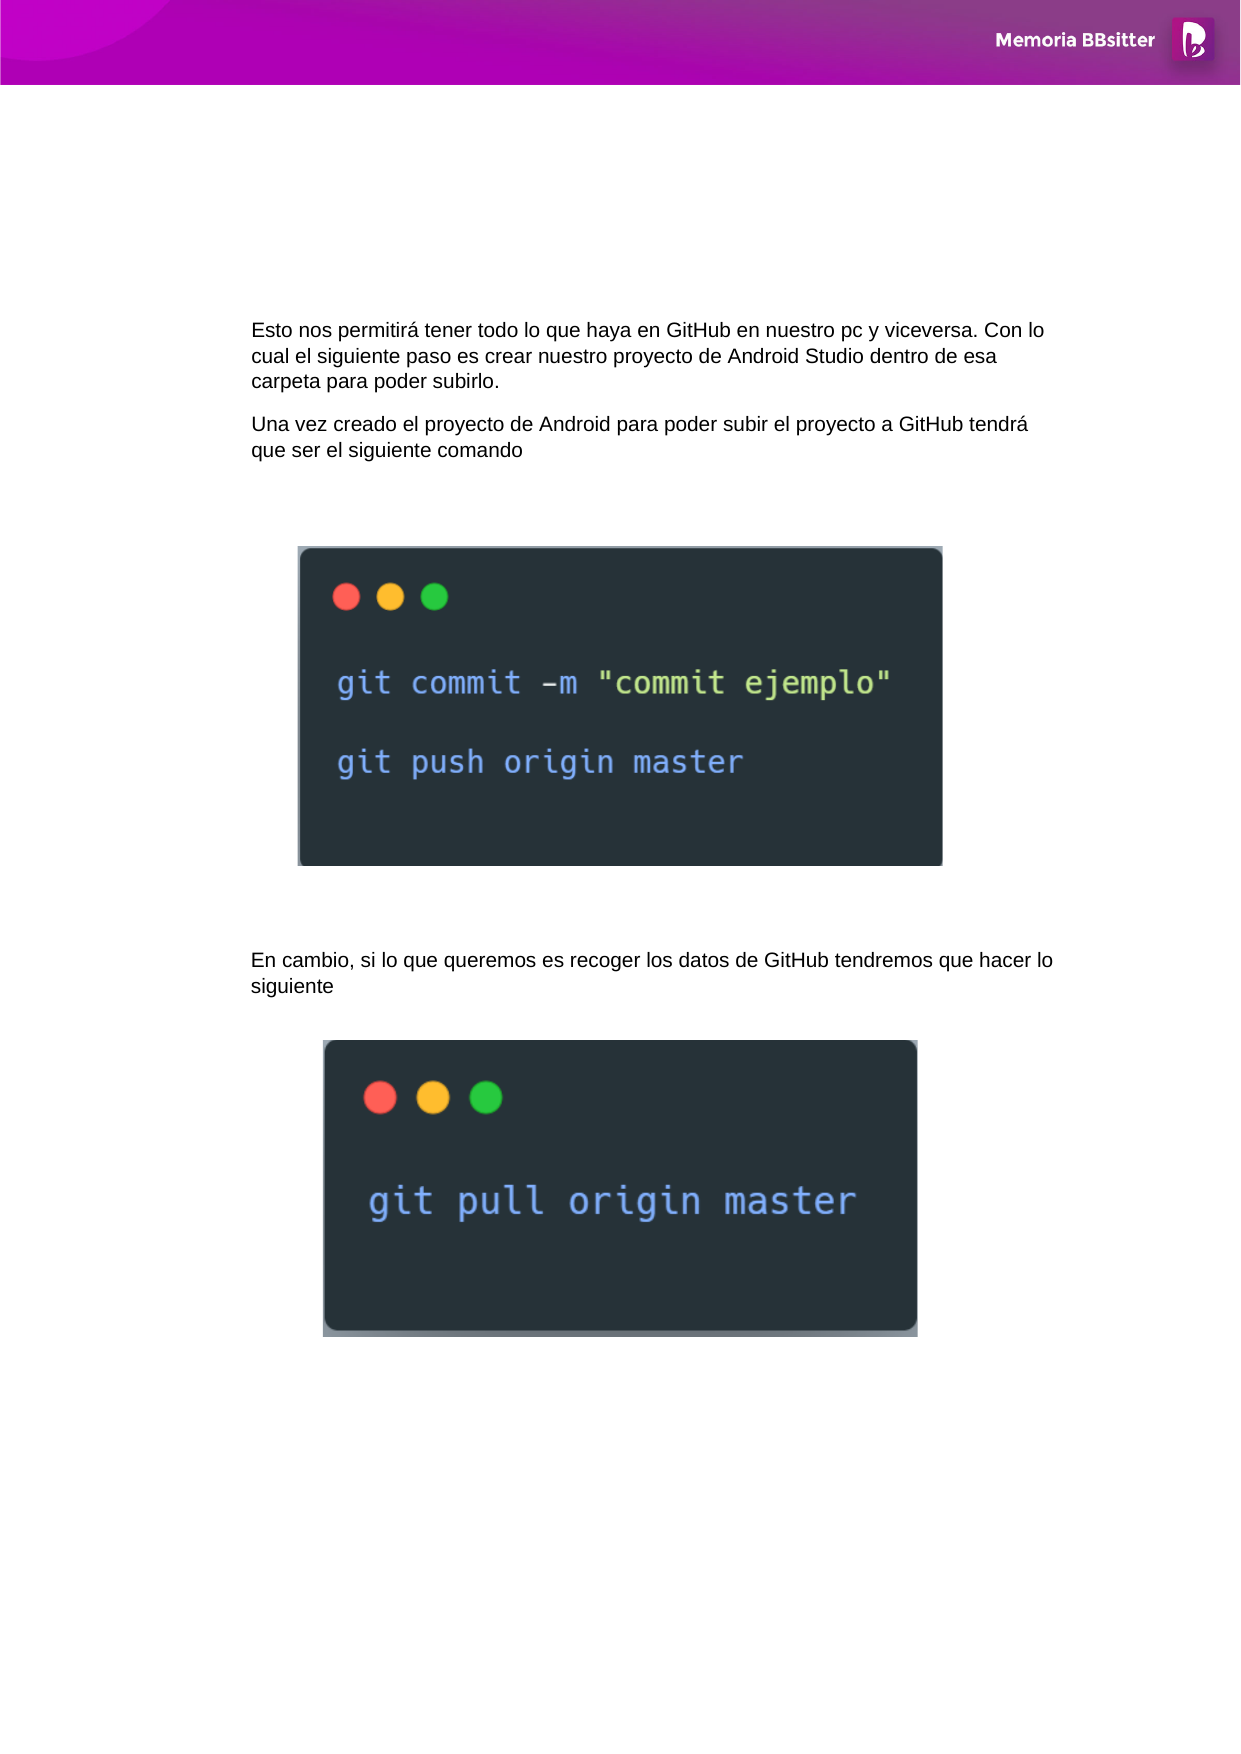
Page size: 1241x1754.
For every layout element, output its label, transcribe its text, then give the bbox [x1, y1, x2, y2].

text Una vez creado el proyecto de Android para poder subir el proyecto a GitHub tendrá que ser el siguiente comando [251, 412, 1063, 462]
text Esto nos permitirá tener todo lo que haya en GitHub en nuestro pc y viceversa. Con lo cual el siguiente paso es crear nuestro proyecto de Android Studio dentro de esa carpeta para poder subirlo. [251, 318, 1063, 393]
picture [0, 0, 1241, 85]
text En cambio, si lo que queremos es recoger los datos de GitHub tendremos que hacer lo siguiente [251, 948, 1063, 997]
picture [297, 546, 943, 866]
picture [322, 1040, 918, 1337]
